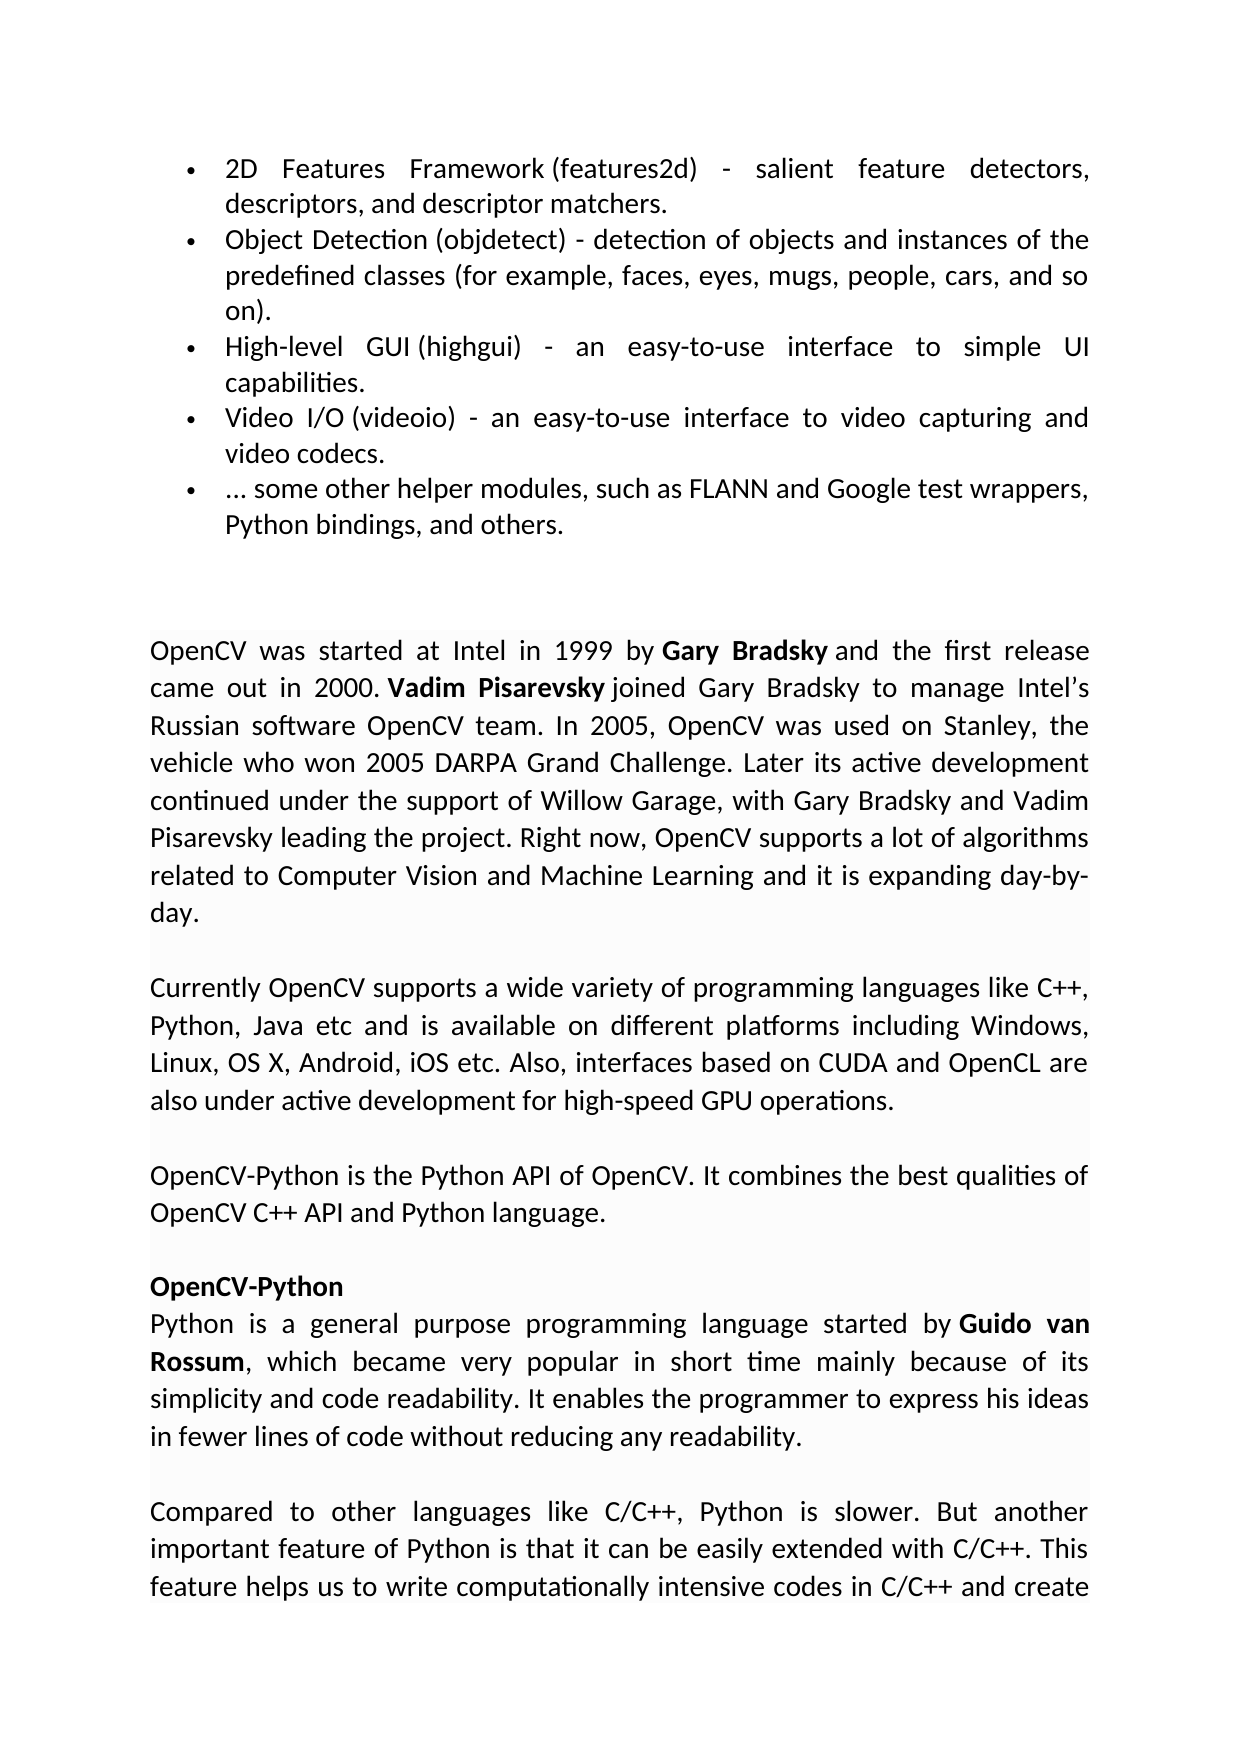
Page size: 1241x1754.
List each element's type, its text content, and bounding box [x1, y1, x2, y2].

text OpenCV-Python is the Python API of OpenCV. It combines the best qualities of OpenCV C++ API and Python language. [150, 1155, 1090, 1230]
subtitle OpenCV-Python [150, 1268, 1090, 1303]
list ... some other helper modules, such as FLANN and Google test wrappers, Python bindings, and others. [187, 471, 1090, 542]
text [150, 1491, 1090, 1603]
list Object Detection (objdetect) - detection of objects and instances of the predefined classes (for example, faces, eyes, mugs, people, cars, and so on). [187, 221, 1090, 328]
text Python is a general purpose programming language started by Guido van Rossum, which became very popular in short time mainly because of its simplicity and code readability. It enables the programmer to express his ideas in fewer lines of code without reducing any readability. [150, 1303, 1090, 1453]
list Video I/O (videoio) - an easy-to-use interface to video capturing and video codecs. [187, 399, 1090, 471]
list High-level GUI (highgui) - an easy-to-use interface to simple UI capabilities. [187, 328, 1090, 399]
list 2D Features Framework (features2d) - salient feature detectors, descriptors, and descriptor matchers. [187, 150, 1090, 221]
text OpenCV was started at Intel in 1999 by Gary Bradsky and the first release came out in 2000. Vadim Pisarevsky joined Gary Bradsky to manage Intel’s Russian software OpenCV team. In 2005, OpenCV was used on Stanley, the vehicle who won 2005 DARPA Grand Challenge. Later its active development continued under the support of Willow Garage, with Gary Bradsky and Vadim Pisarevsky leading the project. Right now, OpenCV supports a lot of algorithms related to Computer Vision and Machine Learning and it is expanding day-by-day. [150, 630, 1090, 930]
text Currently OpenCV supports a wide variety of programming languages like C++, Python, Java etc and is available on different platforms including Windows, Linux, OS X, Android, iOS etc. Also, interfaces based on CUDA and OpenCL are also under active development for high-speed GPU operations. [150, 968, 1090, 1118]
